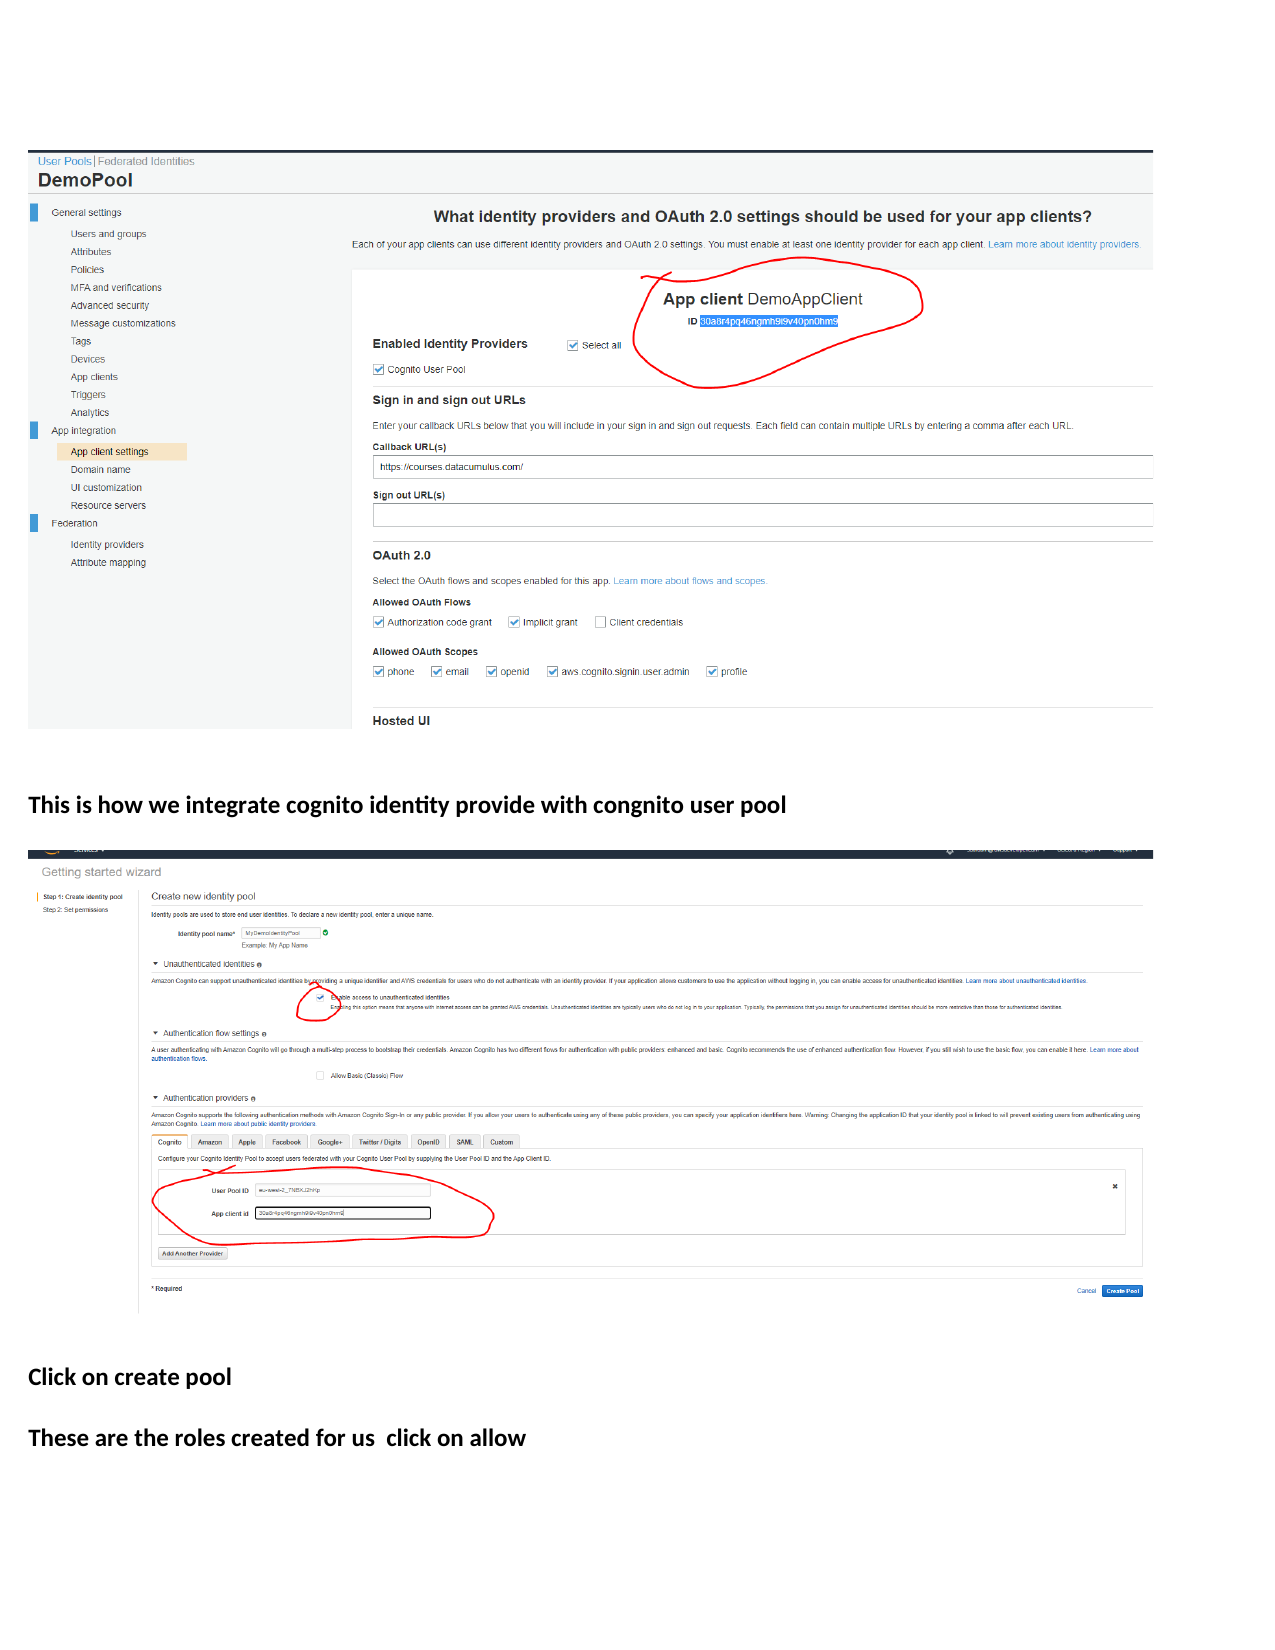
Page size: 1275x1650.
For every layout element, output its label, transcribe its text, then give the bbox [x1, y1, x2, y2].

picture [28, 150, 1154, 729]
text These are the roles created for us click on allow [28, 1422, 1125, 1452]
text Click on create pool [28, 1361, 1125, 1391]
picture [28, 850, 1154, 1331]
text This is how we integrate cognito identity provide with congnito user pool [28, 789, 1125, 820]
